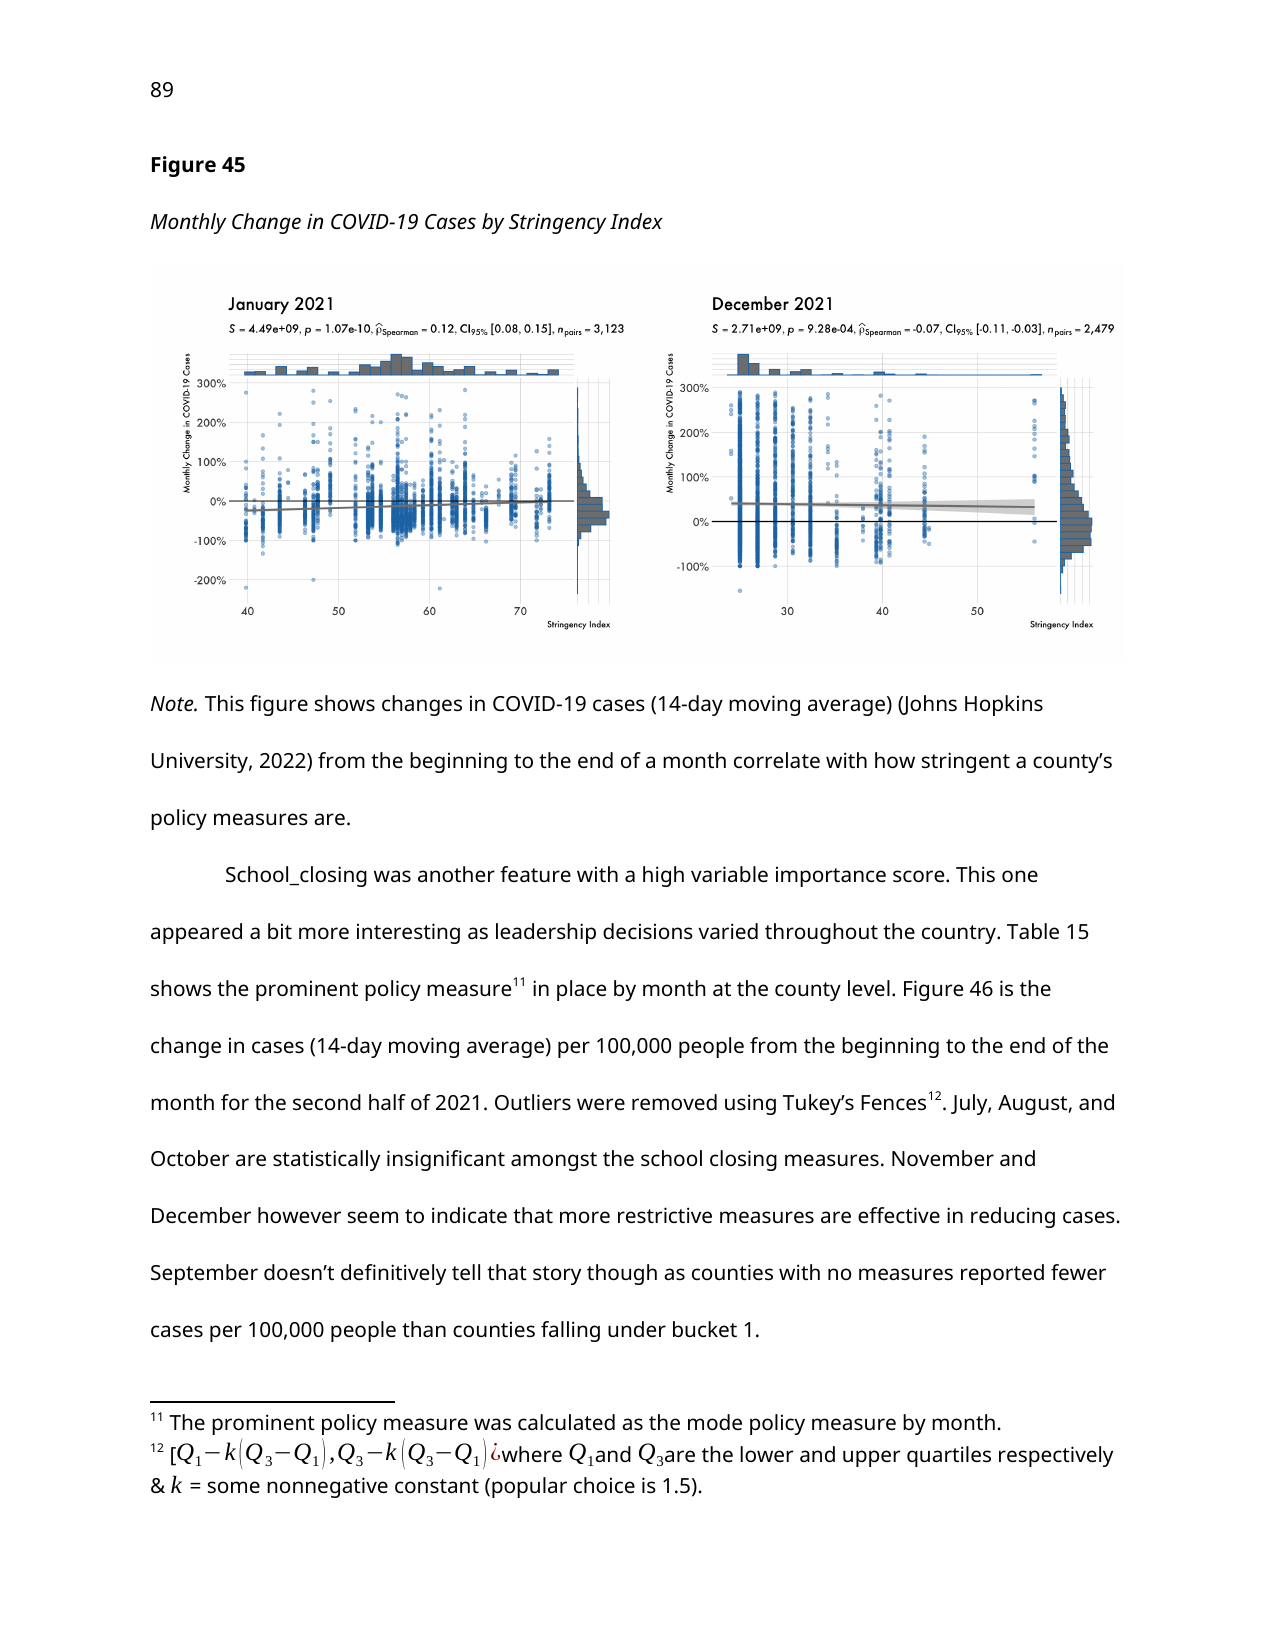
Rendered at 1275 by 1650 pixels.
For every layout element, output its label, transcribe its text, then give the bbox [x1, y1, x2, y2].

text Figure 45 [150, 150, 1125, 178]
text Note. This figure shows changes in COVID-19 cases (14-day moving average) (Johns Hopkins University, 2022) from the beginning to the end of a month correlate with how stringent a county’s policy measures are. [150, 689, 1125, 832]
text School_closing was another feature with a high variable importance score. This one appeared a bit more interesting as leadership decisions varied throughout the country. Table 15 shows the prominent policy measure in place by month at the county level. Figure 46 is the change in cases (14-day moving average) per 100,000 people from the beginning to the end of the month for the second half of 2021. Outliers were removed using Tukey’s Fences. July, August, and October are statistically insignificant amongst the school closing measures. November and December however seem to indicate that more restrictive measures are effective in reducing cases. September doesn’t definitively tell that story though as counties with no measures reported fewer cases per 100,000 people than counties falling under bucket 1. [150, 860, 1125, 1344]
text Monthly Change in COVID-19 Cases by Stringency Index [150, 207, 1125, 235]
picture [150, 263, 1125, 662]
